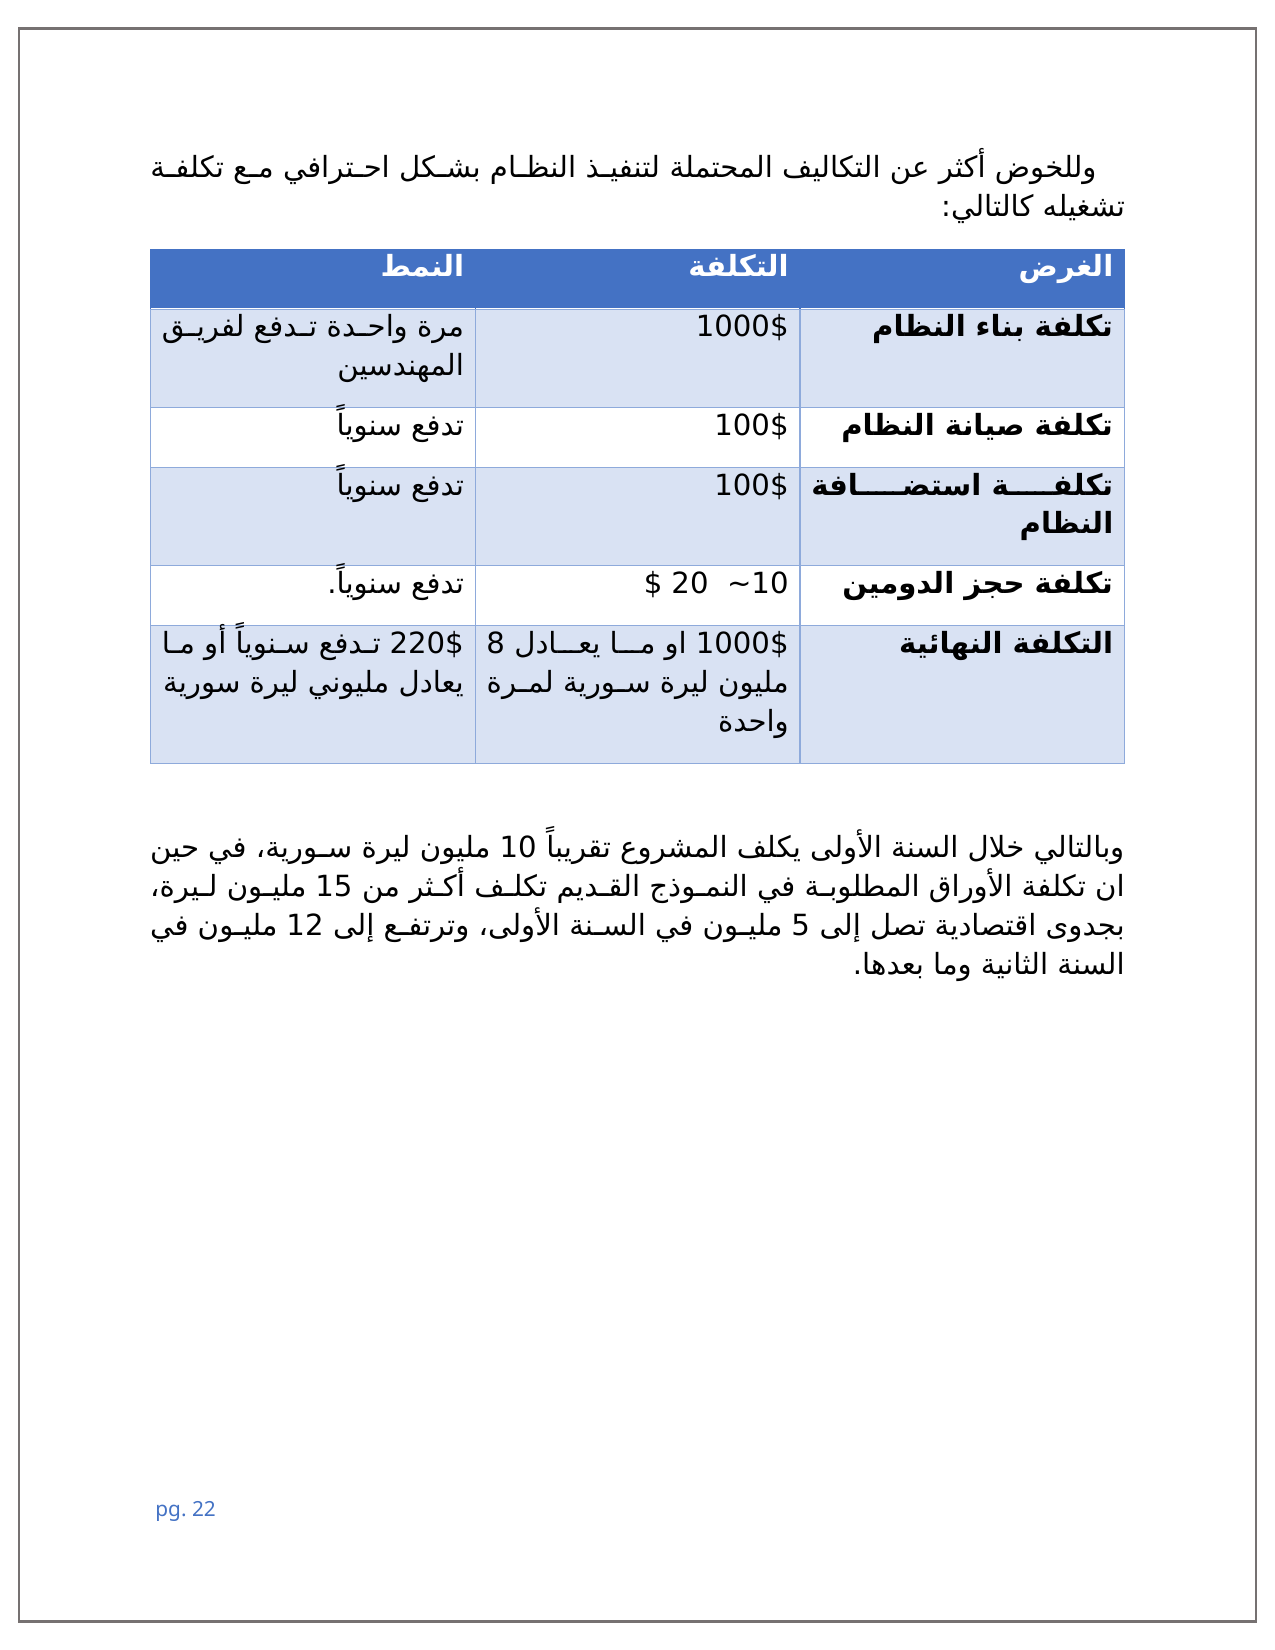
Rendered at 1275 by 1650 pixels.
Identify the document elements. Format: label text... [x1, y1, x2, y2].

table_cell 100$ [476, 408, 799, 467]
table_cell تكلفة بناء النظام [801, 310, 1124, 407]
list وللخوض أكثر عن التكاليف المحتملة لتنفيذ النظام بشكل احترافي مع تكلفة تشغيله كالتالي: [150, 150, 1125, 223]
table_cell 1000$ [476, 310, 799, 407]
table_header التكلفة [476, 250, 799, 308]
table_cell 10~ 20 $ [476, 566, 799, 625]
table_cell التكلفة النهائية [801, 626, 1124, 763]
table_cell 100$ [476, 468, 799, 565]
table_header النمط [151, 250, 475, 308]
table_cell تدفع سنوياً. [151, 566, 475, 625]
table_cell تكلفة استضافة النظام [801, 468, 1124, 565]
table_cell تكلفة حجز الدومين [801, 566, 1124, 625]
table_cell تكلفة صيانة النظام [801, 408, 1124, 467]
text وبالتالي خلال السنة الأولى يكلف المشروع تقريباً 10 مليون ليرة سورية، في حين ان تكلفة الأوراق المطلوبة في النموذج القديم تكلف أكثر من 15 مليون ليرة، بجدوى اقتصادية تصل إلى 5 مليون في السنة الأولى، وترتفع إلى 12 مليون في السنة الثانية وما بعدها. [150, 830, 1125, 981]
table_cell تدفع سنوياً [151, 468, 475, 565]
table_header الغرض [801, 250, 1124, 308]
table_cell مرة واحدة تدفع لفريق المهندسين [151, 310, 475, 407]
table_cell 220$ تدفع سنوياً أو ما يعادل مليوني ليرة سورية [151, 626, 475, 763]
table_cell 1000$ او ما يعادل 8 مليون ليرة سورية لمرة واحدة [476, 626, 799, 763]
table_cell تدفع سنوياً [151, 408, 475, 467]
